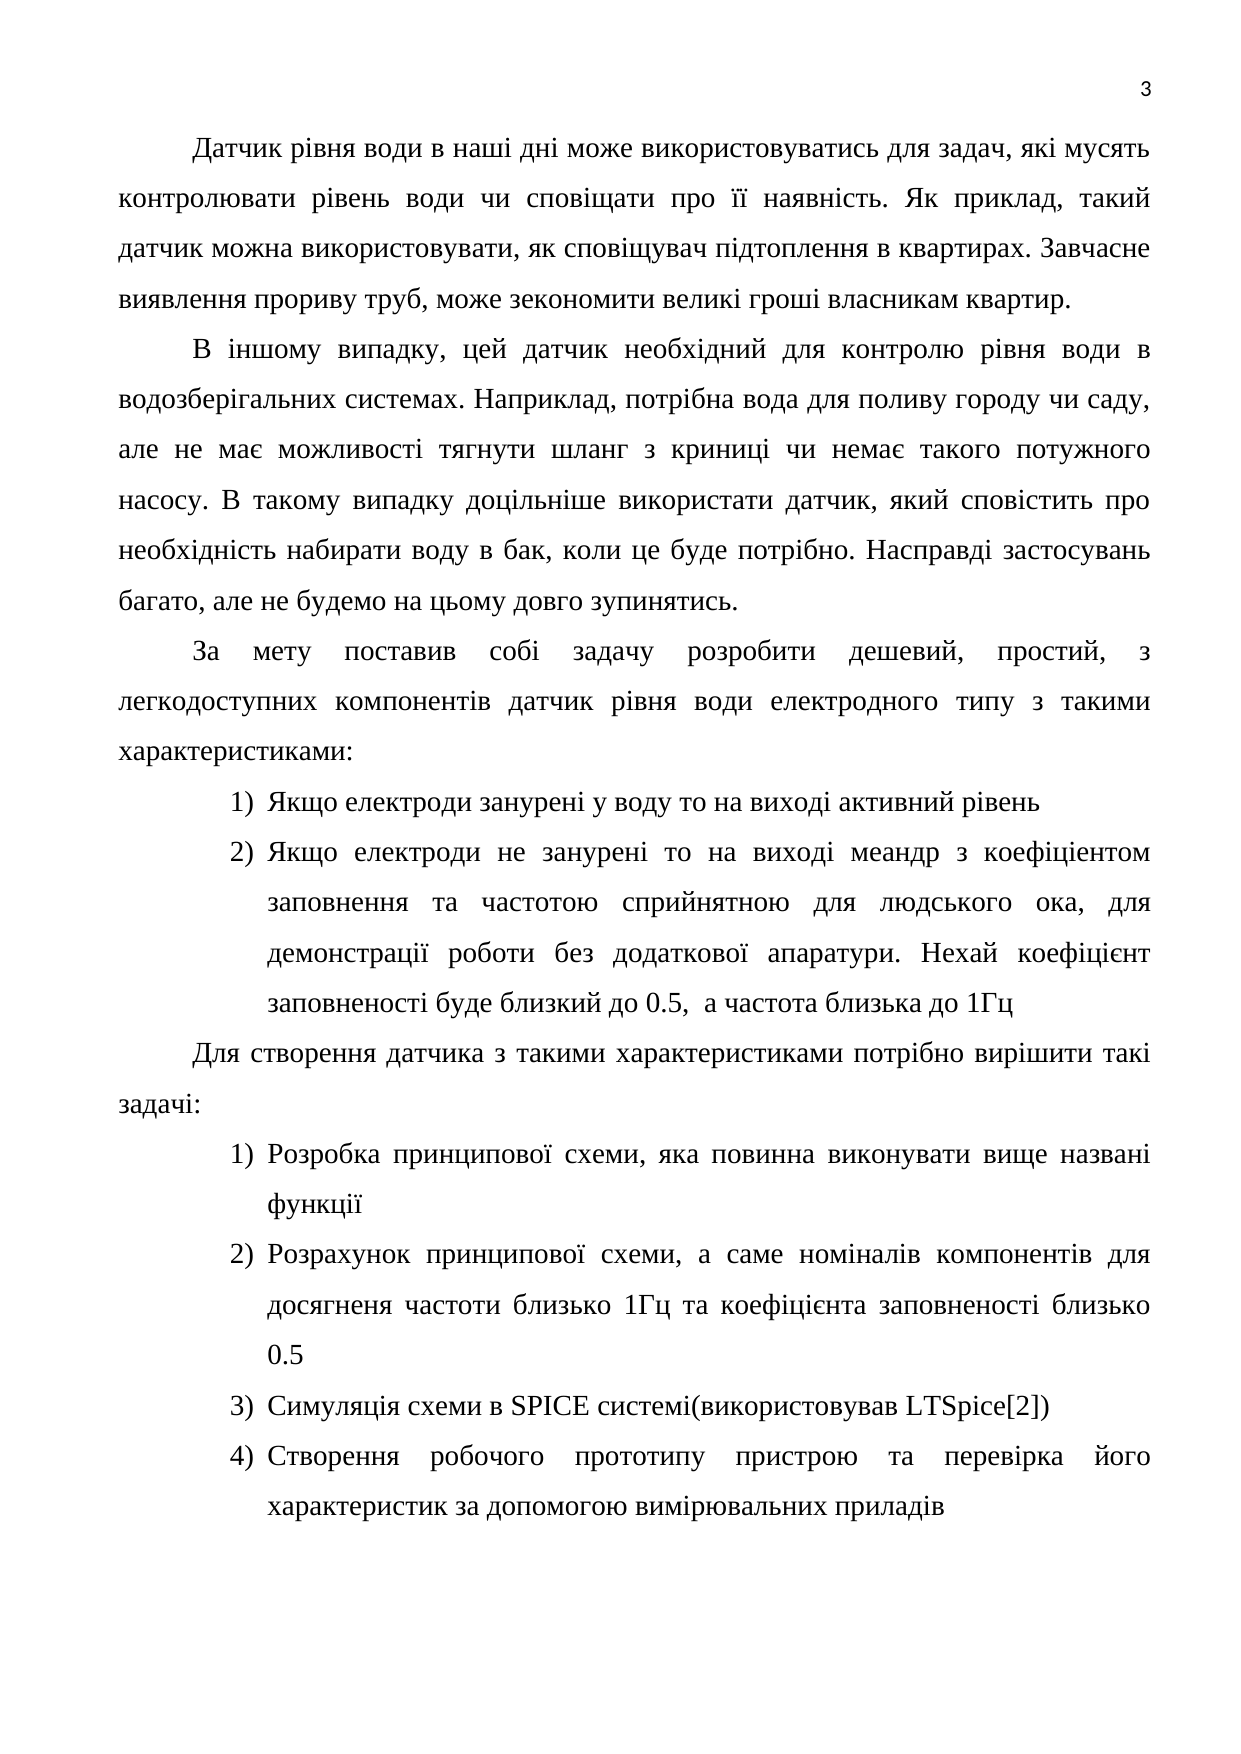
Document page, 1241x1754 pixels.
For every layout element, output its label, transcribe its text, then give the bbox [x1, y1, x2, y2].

text За мету поставив собі задачу розробити дешевий, простий, з легкодоступних компонентів датчик рівня води електродного типу з такими характеристиками: [118, 633, 1152, 767]
text Для створення датчика з такими характеристиками потрібно вирішити такі задачі: [118, 1035, 1152, 1119]
list Створення робочого прототипу пристрою та перевірка його характеристик за допомогою вимірювальних приладів [229, 1438, 1152, 1522]
text В іншому випадку, цей датчик необхідний для контролю рівня води в водозберігальних системах. Наприклад, потрібна вода для поливу городу чи саду, але не має можливості тягнути шланг з криниці чи немає такого потужного насосу. В такому випадку доцільніше використати датчик, який сповістить про необхідність набирати воду в бак, коли це буде потрібно. Насправді застосувань багато, але не будемо на цьому довго зупинятись. [118, 331, 1152, 616]
list Розрахунок принципової схеми, а саме номіналів компонентів для досягненя частоти близько 1Гц та коефіцієнта заповненості близько 0.5 [229, 1237, 1152, 1371]
list Якщо електроди занурені у воду то на виході активний рівень [229, 784, 1152, 817]
list Розробка принципової схеми, яка повинна виконувати вище названі функції [229, 1136, 1152, 1220]
list Якщо електроди не занурені то на виході меандр з коефіціентом заповнення та частотою сприйнятною для людського ока, для демонстрації роботи без додаткової апаратури. Нехай коефіцієнт заповненості буде близкий до 0.5, а частота близька до 1Гц [229, 834, 1152, 1019]
list Симуляція схеми в SPICE системі(використовував LTSpice[2]) [229, 1388, 1152, 1421]
text Датчик рівня води в наші дні може використовуватись для задач, які мусять контролювати рівень води чи сповіщати про її наявність. Як приклад, такий датчик можна використовувати, як сповіщувач підтоплення в квартирах. Завчасне виявлення прориву труб, може зекономити великі гроші власникам квартир. [118, 130, 1152, 314]
